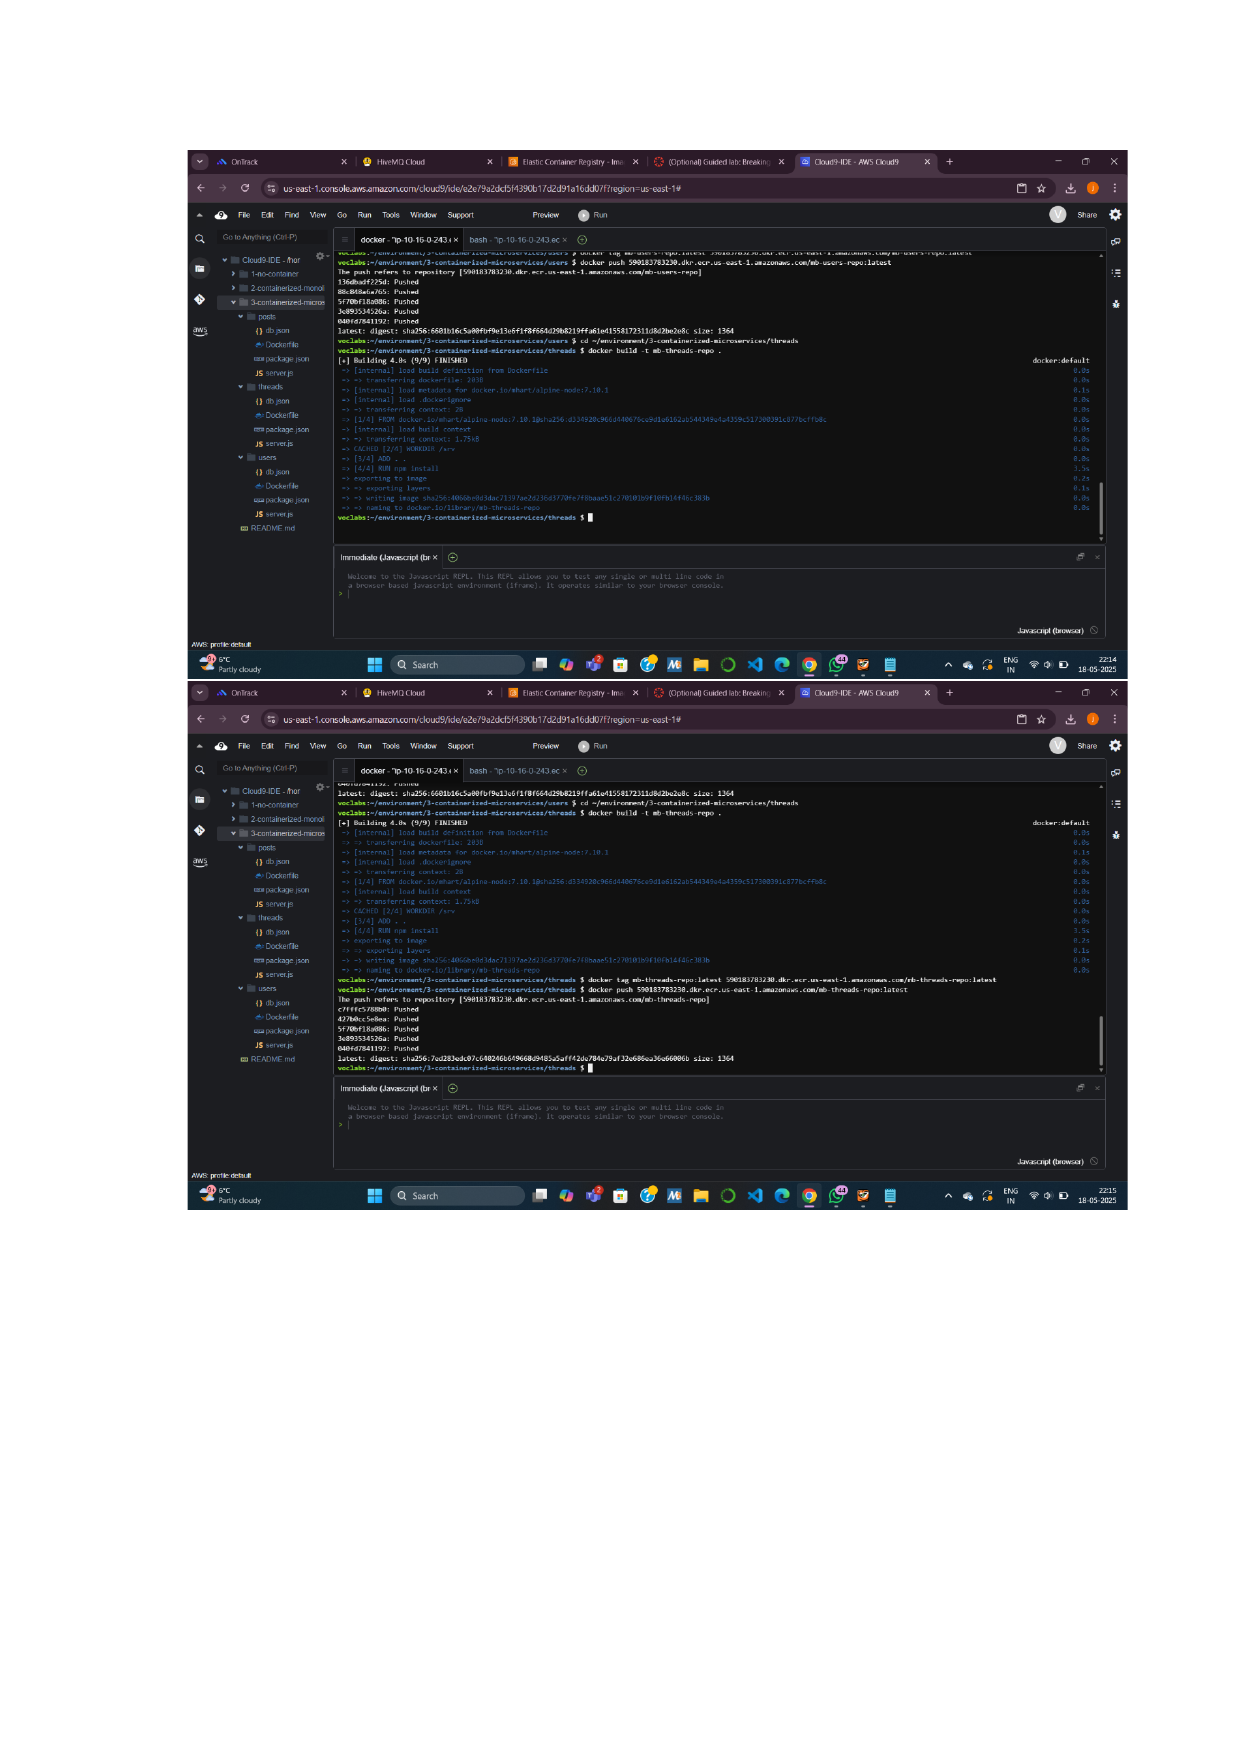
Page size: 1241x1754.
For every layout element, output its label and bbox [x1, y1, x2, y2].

picture [187, 150, 1128, 679]
picture [187, 681, 1128, 1210]
